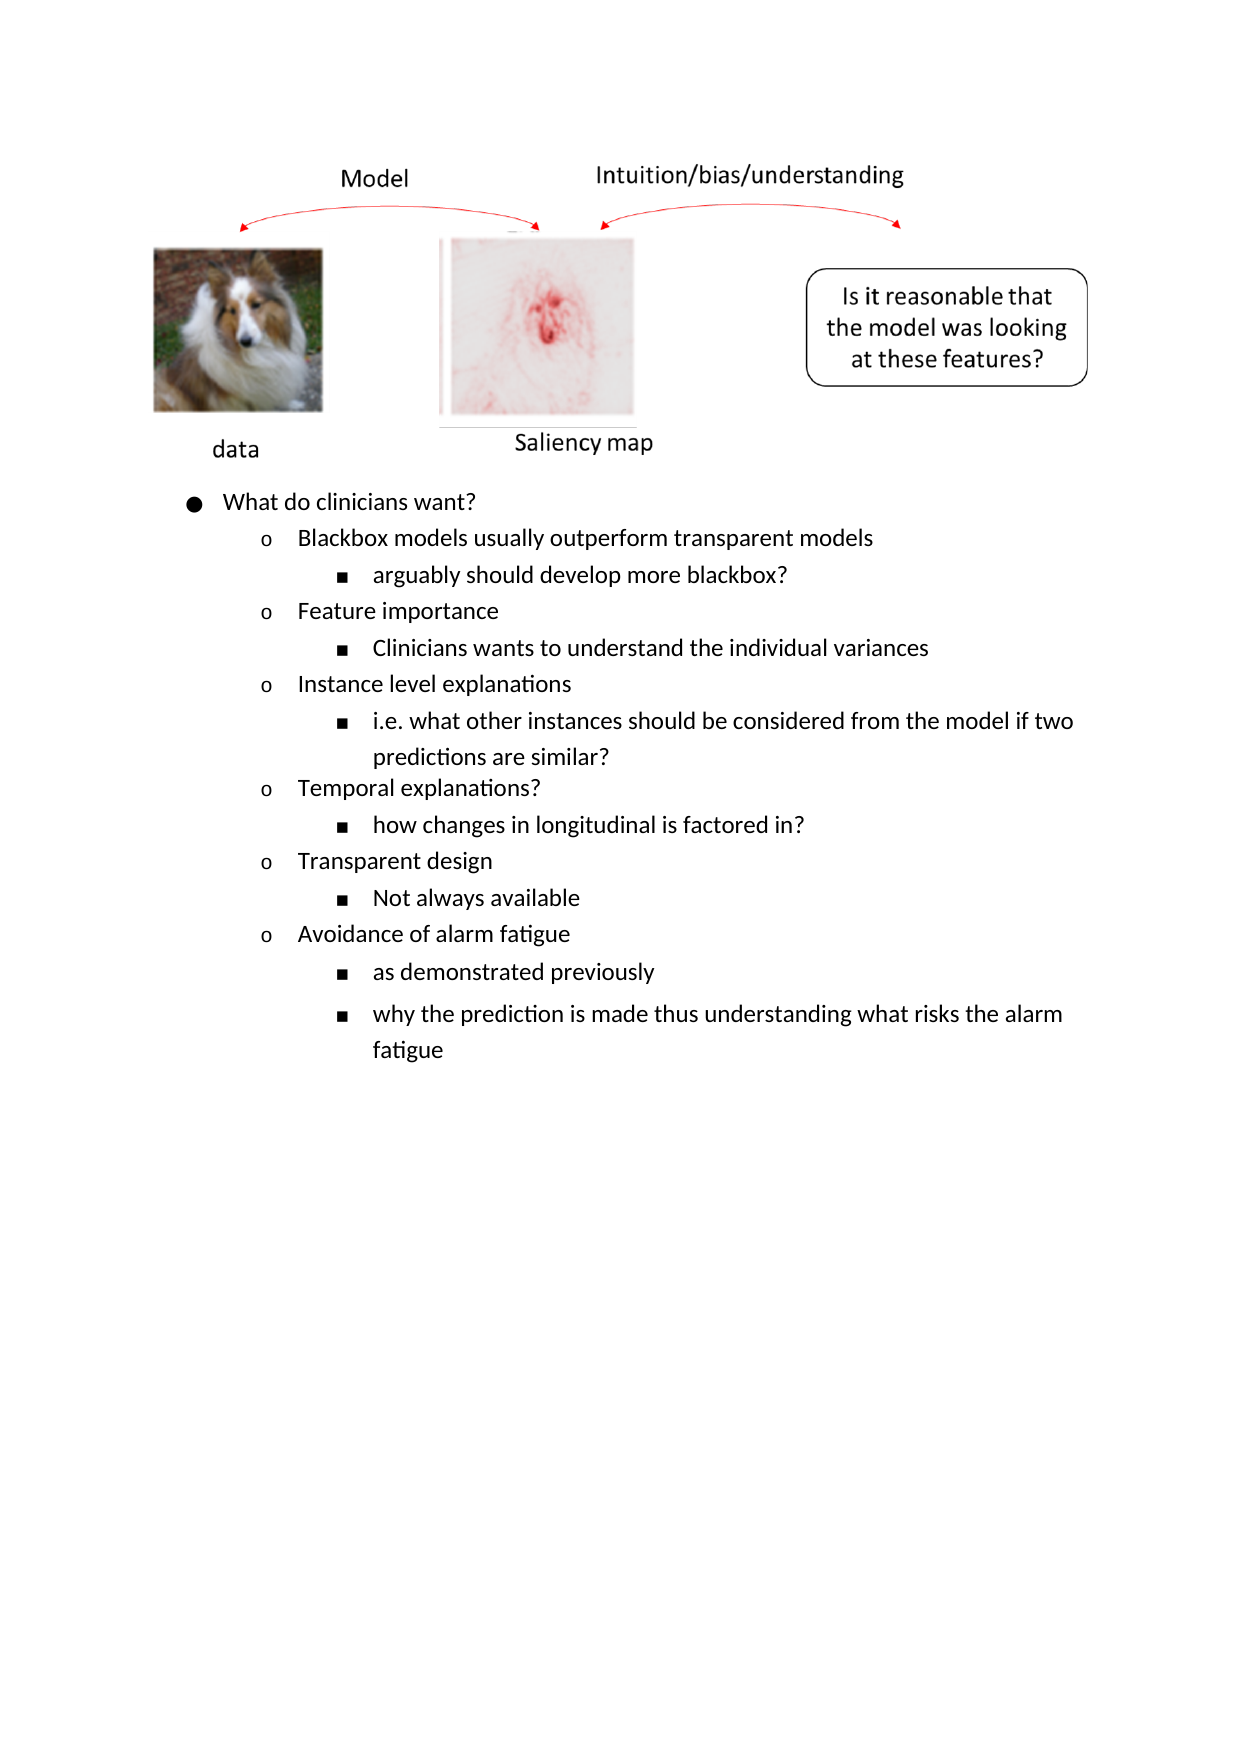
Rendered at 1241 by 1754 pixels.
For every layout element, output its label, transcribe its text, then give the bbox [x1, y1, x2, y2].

list as demonstrated previously [335, 949, 1090, 992]
list Clinicians wants to understand the individual variances [335, 626, 1090, 668]
list arguably should develop more blackbox? [335, 552, 1090, 595]
list how changes in longitudinal is factored in? [335, 803, 1090, 845]
list Blackbox models usually outperform transparent models [260, 522, 1090, 552]
list Feature importance [260, 595, 1090, 626]
list Not always available [335, 876, 1090, 918]
list Temporal explanations? [260, 772, 1090, 803]
list Instance level explanations [260, 668, 1090, 699]
list i.e. what other instances should be considered from the model if two predictions are similar? [335, 699, 1090, 772]
list Avoidance of alarm fatigue [260, 918, 1090, 949]
list Transparent design [260, 845, 1090, 876]
picture [147, 150, 1088, 480]
list What do clinicians want? [185, 479, 1090, 522]
list why the prediction is made thus understanding what risks the alarm fatigue [335, 992, 1090, 1065]
